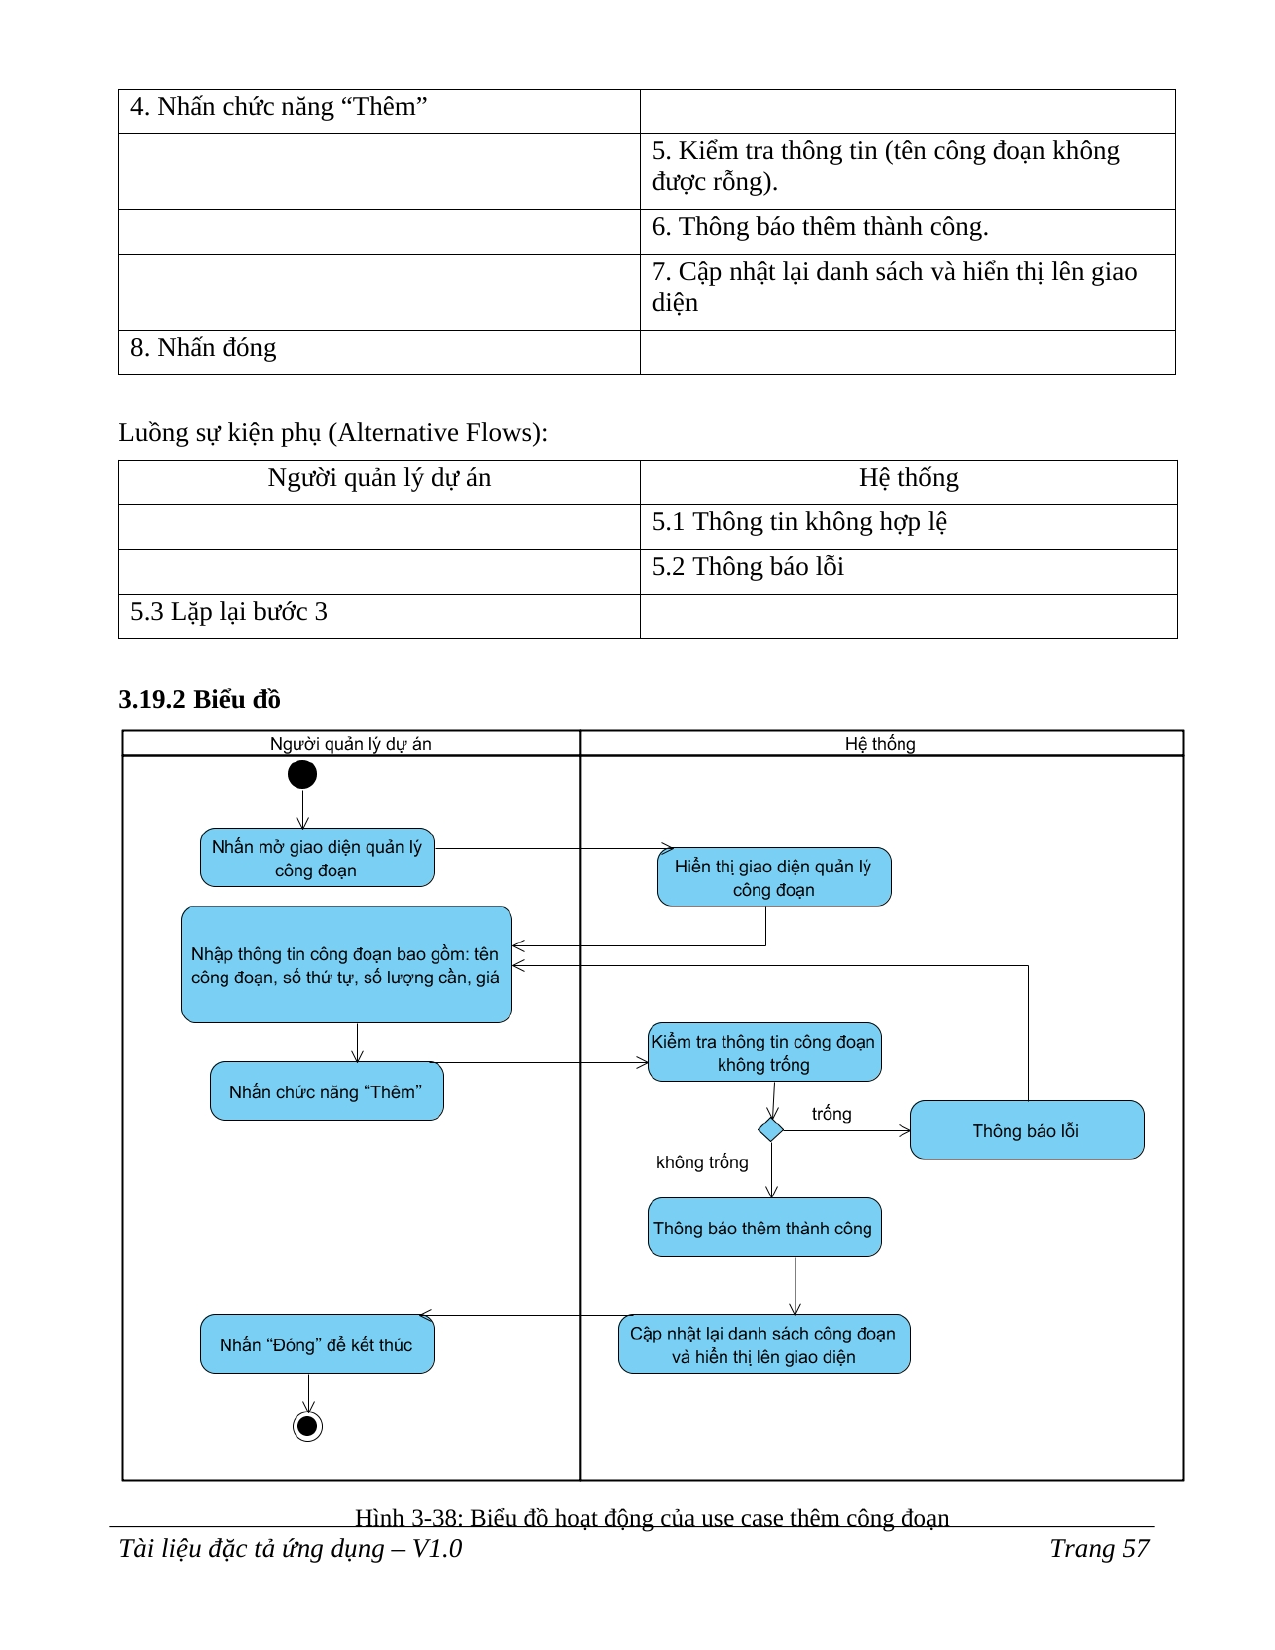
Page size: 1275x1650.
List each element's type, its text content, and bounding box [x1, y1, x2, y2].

table_cell [119, 255, 640, 330]
table_cell 7. Cập nhật lại danh sách và hiển thị lên giao diện [641, 255, 1175, 330]
table_cell 4. Nhấn chức năng “Thêm” [119, 90, 640, 133]
table_header Người quản lý dự án [119, 461, 640, 504]
table_cell [119, 134, 640, 209]
table_cell 8. Nhấn đóng [119, 331, 640, 374]
table_cell 5. Kiểm tra thông tin (tên công đoạn không được rỗng). [641, 134, 1175, 209]
table_cell [641, 90, 1175, 133]
table_cell [119, 505, 640, 549]
table_cell 5.1 Thông tin không hợp lệ [641, 505, 1177, 549]
table_cell [641, 331, 1175, 374]
table_cell 5.2 Thông báo lỗi [641, 550, 1177, 594]
text Luồng sự kiện phụ (Alternative Flows): [118, 416, 1186, 447]
table_cell 6. Thông báo thêm thành công. [641, 210, 1175, 254]
table_cell 5.3 Lặp lại bước 3 [119, 595, 640, 638]
subtitle Biểu đồ [118, 683, 1186, 714]
table_cell [119, 210, 640, 254]
table_header Hệ thống [641, 461, 1177, 504]
table_cell [119, 550, 640, 594]
table_cell [641, 595, 1177, 638]
picture [118, 726, 1187, 1484]
